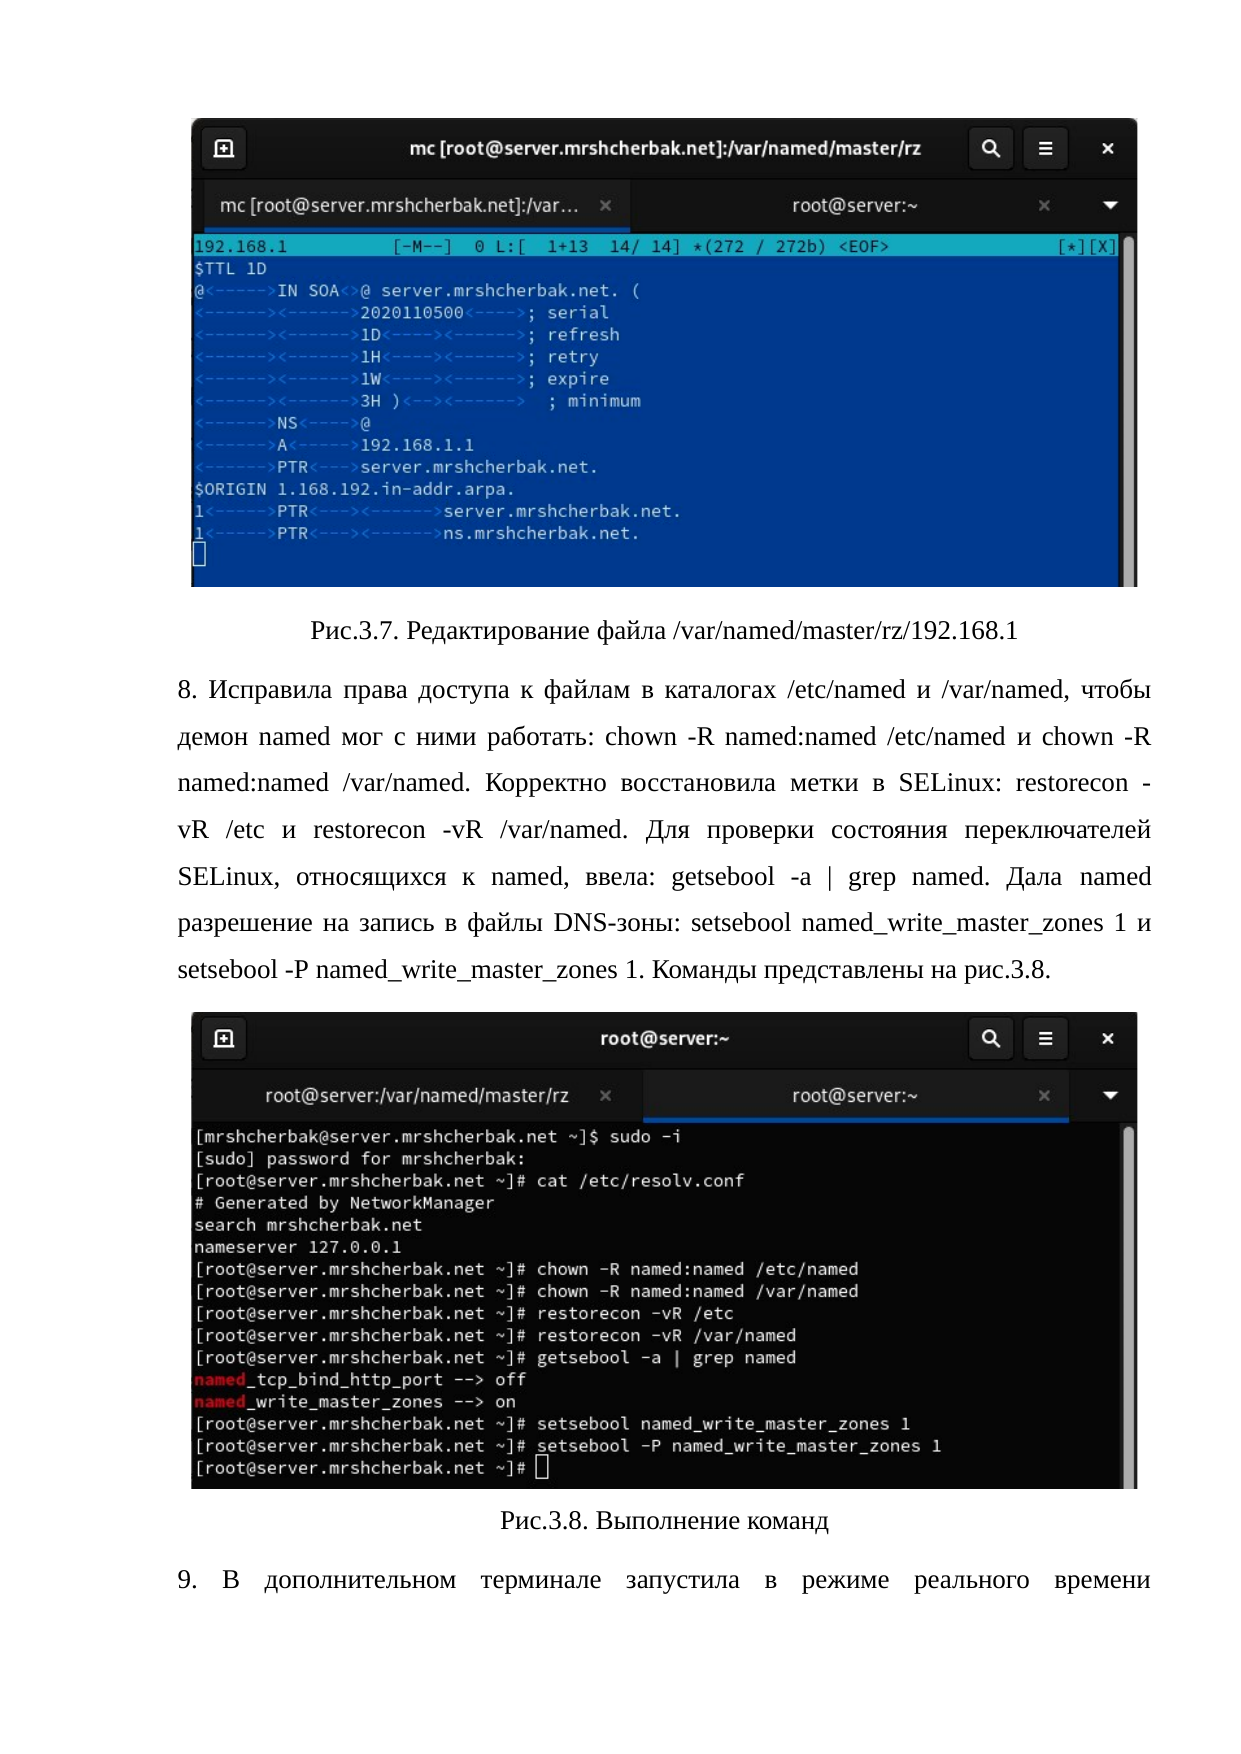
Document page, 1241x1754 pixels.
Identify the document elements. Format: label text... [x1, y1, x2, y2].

picture [191, 118, 1138, 587]
text Рис.3.7. Редактирование файла /var/named/master/rz/192.168.1 [177, 614, 1152, 645]
text 8. Исправила права доступа к файлам в каталогах /etc/named и /var/named, чтобы демон named мог с ними работать: chown -R named:named /etc/named и chown -R named:named /var/named. Корректно восстановила метки в SELinux: restorecon -vR /etc и restorecon -vR /var/named. Для проверки состояния переключателей SELinux, относящихся к named, ввела: getsebool -a | grep named. Дала named разрешение на запись в файлы DNS-зоны: setsebool named_write_master_zones 1 и setsebool -P named_write_master_zones 1. Команды представлены на рис.3.8. [177, 673, 1152, 984]
picture [191, 1012, 1138, 1489]
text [177, 1563, 1152, 1594]
